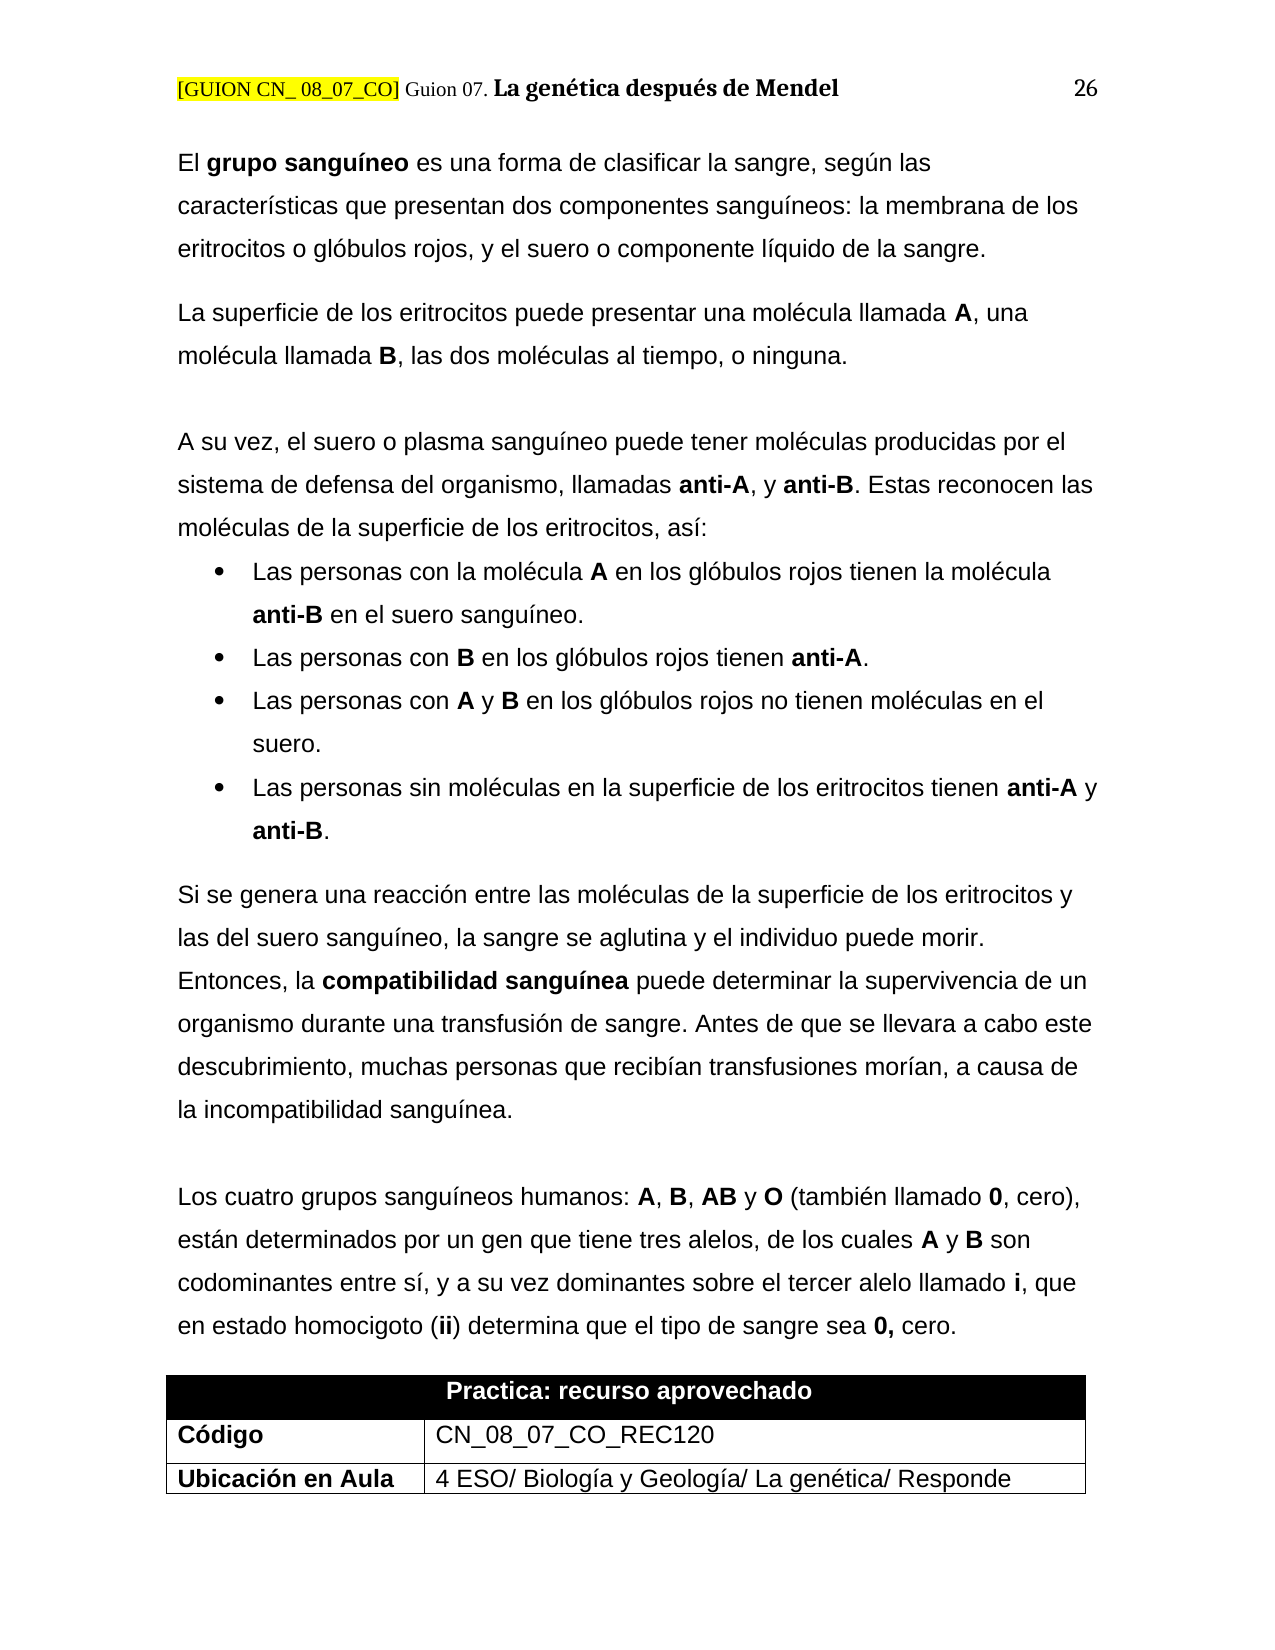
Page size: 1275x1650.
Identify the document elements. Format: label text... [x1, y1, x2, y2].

table_cell CN_08_07_CO_REC120 [425, 1420, 1085, 1463]
list Las personas con B en los glóbulos rojos tienen anti-A. [215, 643, 1098, 672]
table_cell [425, 1464, 1085, 1493]
text Si se genera una reacción entre las moléculas de la superficie de los eritrocitos y las del suero sanguíneo, la sangre se aglutina y el individuo puede morir. Entonces, la compatibilidad sanguínea puede determinar la supervivencia de un organismo durante una transfusión de sangre. Antes de que se llevara a cabo este descubrimiento, muchas personas que recibían transfusiones morían, a causa de la incompatibilidad sanguínea. [177, 880, 1098, 1124]
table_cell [167, 1464, 424, 1493]
table_cell Código [167, 1420, 424, 1463]
list Las personas con A y B en los glóbulos rojos no tienen moléculas en el suero. [215, 686, 1098, 758]
text A su vez, el suero o plasma sanguíneo puede tener moléculas producidas por el sistema de defensa del organismo, llamadas anti-A, y anti-B. Estas reconocen las moléculas de la superficie de los eritrocitos, así: [177, 427, 1098, 542]
list Las personas sin moléculas en la superficie de los eritrocitos tienen anti-A y anti-B. [215, 772, 1098, 844]
table_header Practica: recurso aprovechado [167, 1376, 1085, 1419]
list Las personas con la molécula A en los glóbulos rojos tienen la molécula anti-B en el suero sanguíneo. [215, 557, 1098, 628]
text La superficie de los eritrocitos puede presentar una molécula llamada A, una molécula llamada B, las dos moléculas al tiempo, o ninguna. [177, 298, 1098, 370]
text Los cuatro grupos sanguíneos humanos: A, B, AB y O (también llamado 0, cero), están determinados por un gen que tiene tres alelos, de los cuales A y B son codominantes entre sí, y a su vez dominantes sobre el tercer alelo llamado i, que en estado homocigoto (ii) determina que el tipo de sangre sea 0, cero. [177, 1182, 1098, 1340]
text El grupo sanguíneo es una forma de clasificar la sangre, según las características que presentan dos componentes sanguíneos: la membrana de los eritrocitos o glóbulos rojos, y el suero o componente líquido de la sangre. [177, 148, 1098, 263]
